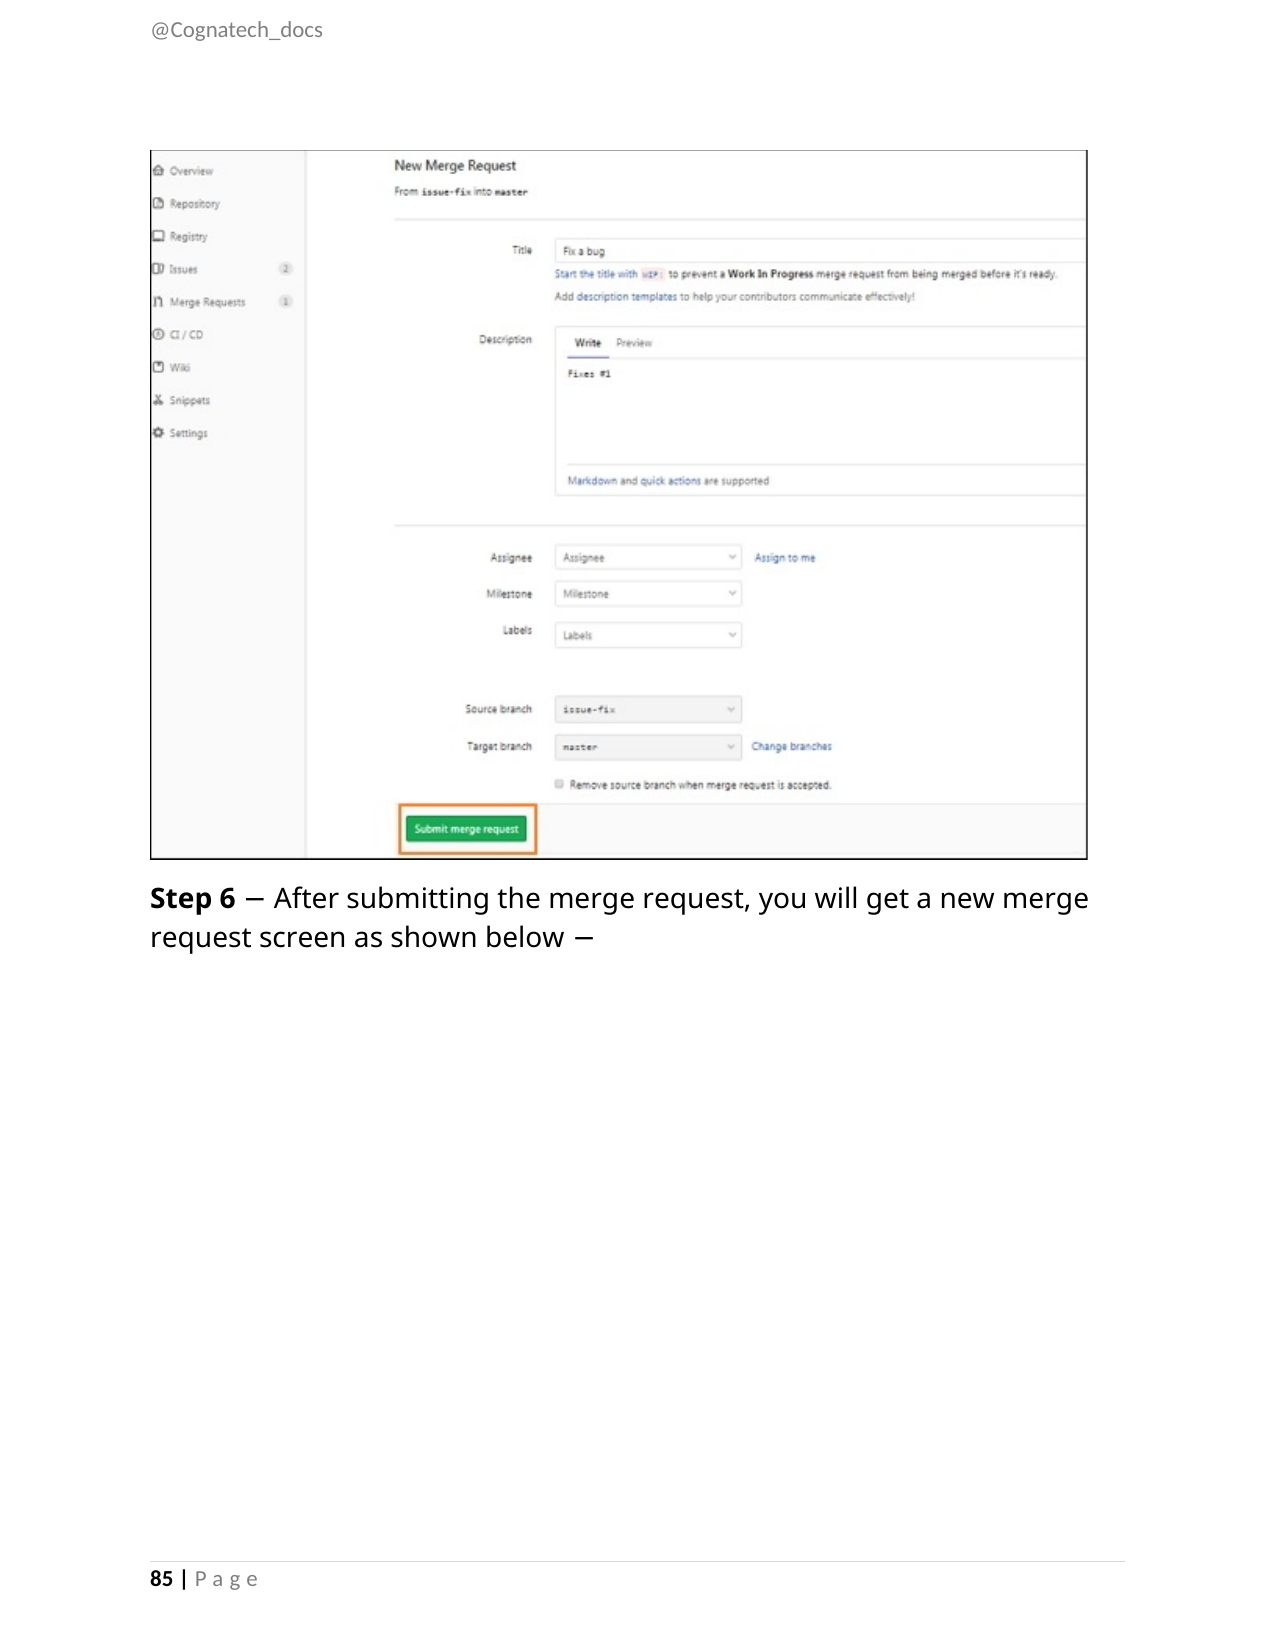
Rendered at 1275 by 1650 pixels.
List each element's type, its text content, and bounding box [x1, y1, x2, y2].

picture [150, 150, 1088, 860]
text Step 6 − After submitting the merge request, you will get a new merge request screen as shown below − [150, 878, 1125, 955]
